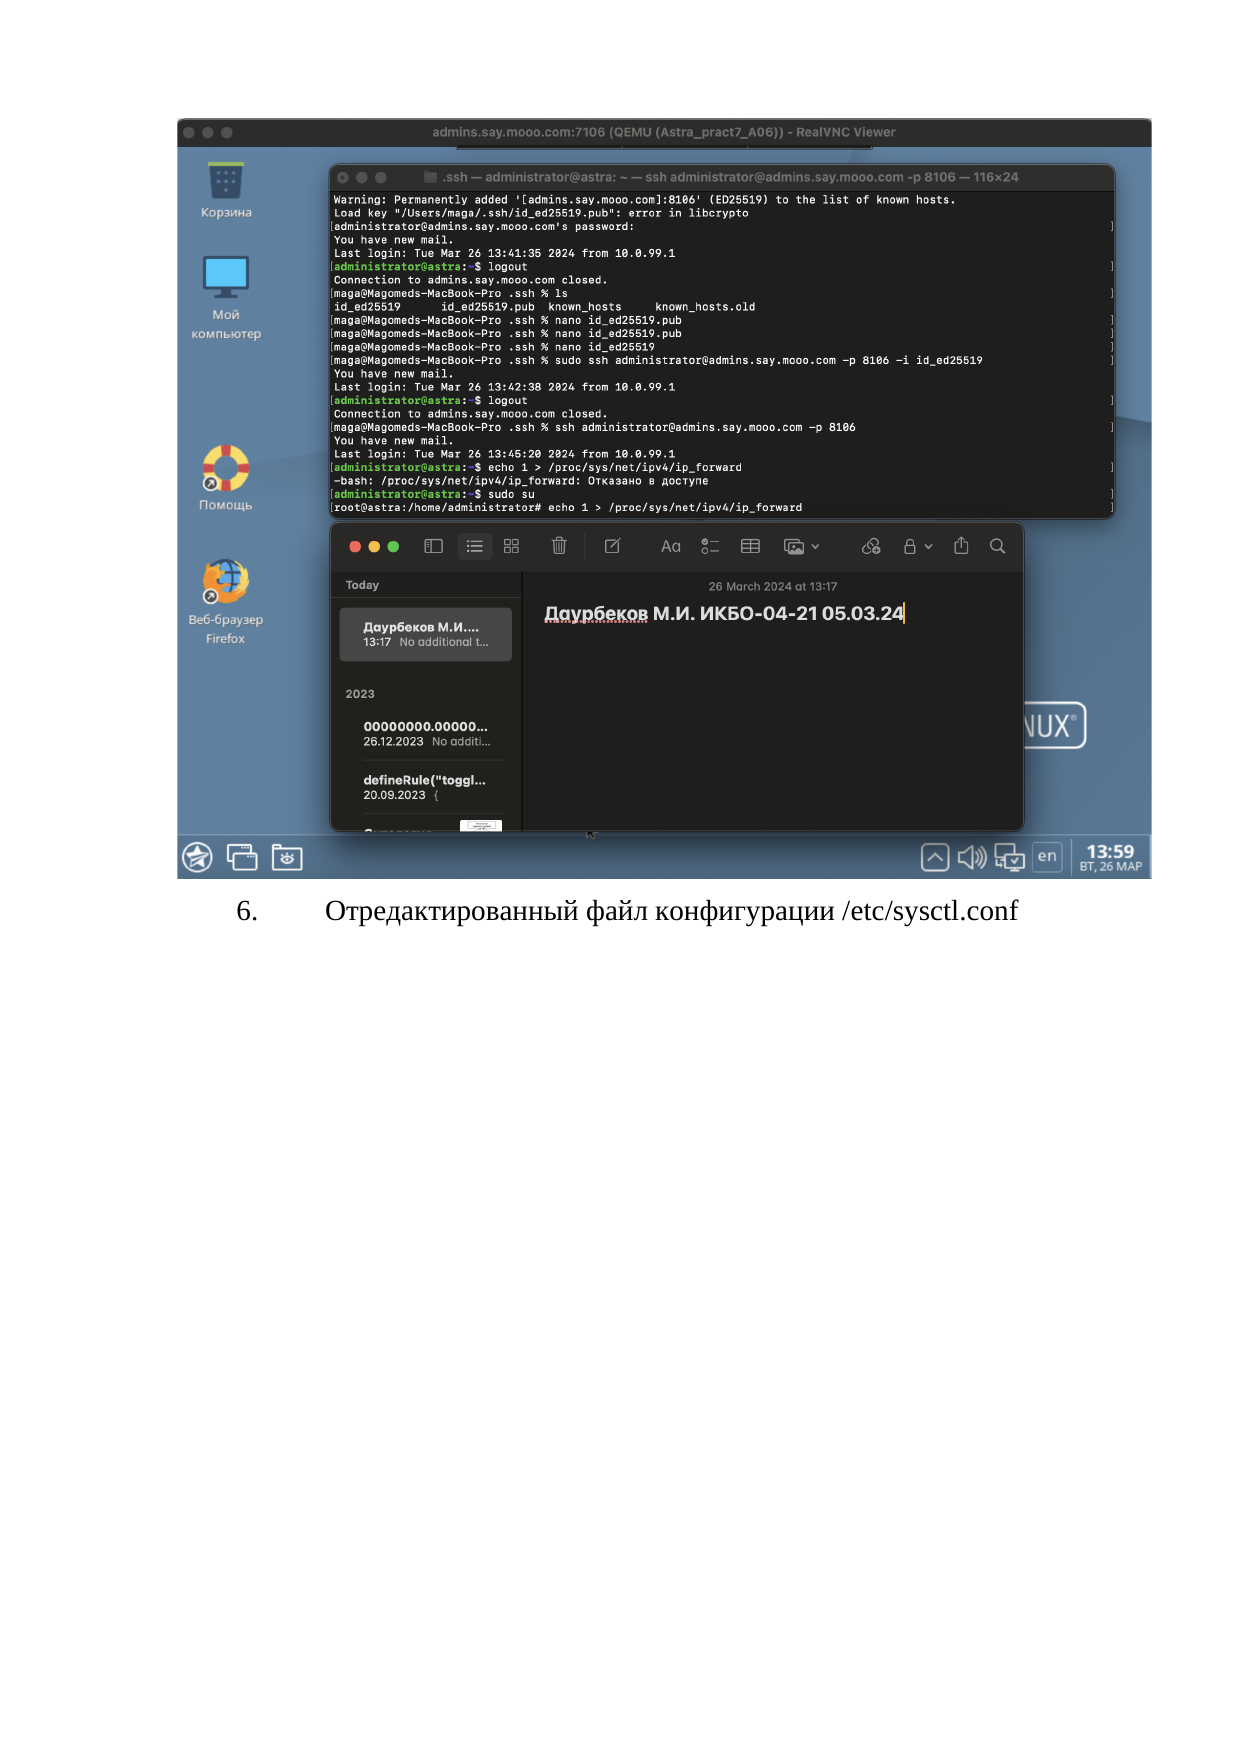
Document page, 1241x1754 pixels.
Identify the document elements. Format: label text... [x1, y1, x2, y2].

list Отредактированный файл конфигурации /etc/sysctl.conf [177, 893, 1152, 926]
picture [177, 118, 1152, 879]
